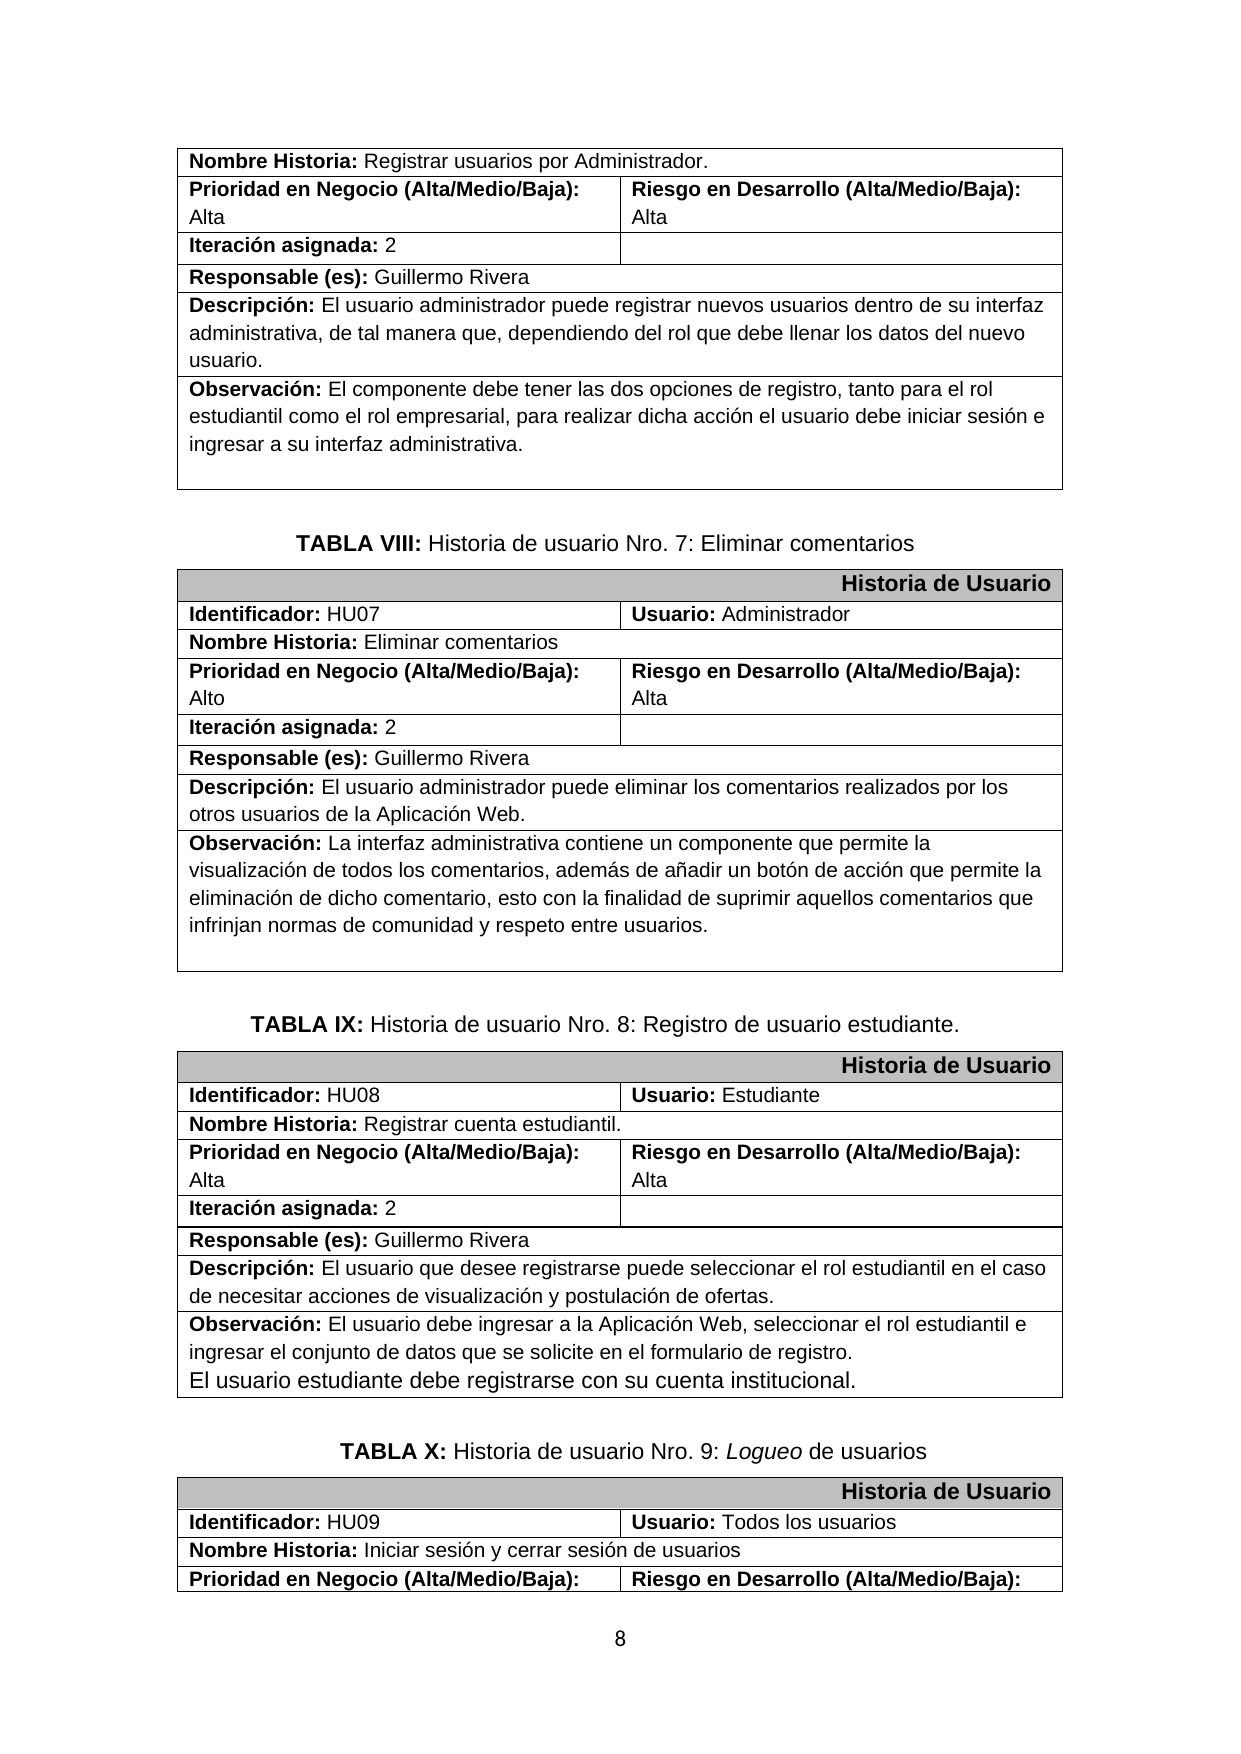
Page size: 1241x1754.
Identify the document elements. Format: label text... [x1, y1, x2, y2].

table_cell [621, 1567, 1062, 1591]
table_cell Observación: El usuario debe ingresar a la Aplicación Web, seleccionar el rol estudiantil e ingresar el conjunto de datos que se solicite en el formulario de registro. El usuario estudiante debe registrarse con su cuenta institucional. [178, 1312, 1062, 1397]
table_cell Responsable (es): Guillermo Rivera [178, 746, 1062, 773]
table_cell Iteración asignada: 2 [178, 233, 620, 263]
table_cell Nombre Historia: Eliminar comentarios [178, 630, 1062, 658]
table_cell Identificador: HU09 [178, 1510, 620, 1537]
table_cell Identificador: HU08 [178, 1083, 620, 1111]
table_cell [621, 233, 1062, 263]
table_cell Observación: La interfaz administrativa contiene un componente que permite la visualización de todos los comentarios, además de añadir un botón de acción que permite la eliminación de dicho comentario, esto con la finalidad de suprimir aquellos comentarios que infrinjan normas de comunidad y respeto entre usuarios. [178, 831, 1062, 971]
text TABLA VIII: Historia de usuario Nro. 7: Eliminar comentarios [177, 530, 1033, 556]
table_cell Nombre Historia: Registrar cuenta estudiantil. [178, 1112, 1062, 1139]
table_cell Observación: El componente debe tener las dos opciones de registro, tanto para el rol estudiantil como el rol empresarial, para realizar dicha acción el usuario debe iniciar sesión e ingresar a su interfaz administrativa. [178, 377, 1062, 489]
table_cell Riesgo en Desarrollo (Alta/Medio/Baja): Alta [621, 1140, 1062, 1195]
text TABLA X: Historia de usuario Nro. 9: Logueo de usuarios [177, 1438, 1033, 1464]
table_cell Nombre Historia: Registrar usuarios por Administrador. [178, 149, 1062, 176]
table_cell Descripción: El usuario administrador puede eliminar los comentarios realizados por los otros usuarios de la Aplicación Web. [178, 775, 1062, 829]
table_cell [621, 1196, 1062, 1226]
table_cell Prioridad en Negocio (Alta/Medio/Baja): Alto [178, 659, 620, 714]
text TABLA IX: Historia de usuario Nro. 8: Registro de usuario estudiante. [177, 1011, 1033, 1038]
table_cell Usuario: Todos los usuarios [621, 1510, 1062, 1537]
table_cell Usuario: Administrador [621, 602, 1062, 629]
table_cell Descripción: El usuario administrador puede registrar nuevos usuarios dentro de su interfaz administrativa, de tal manera que, dependiendo del rol que debe llenar los datos del nuevo usuario. [178, 293, 1062, 376]
table_cell Riesgo en Desarrollo (Alta/Medio/Baja): Alta [621, 659, 1062, 714]
table_cell Prioridad en Negocio (Alta/Medio/Baja): Alta [178, 177, 620, 232]
table_cell [621, 715, 1062, 745]
table_cell Nombre Historia: Iniciar sesión y cerrar sesión de usuarios [178, 1538, 1062, 1566]
table_cell Responsable (es): Guillermo Rivera [178, 1228, 1062, 1255]
table_cell Iteración asignada: 2 [178, 1196, 620, 1226]
table_header Historia de Usuario [178, 570, 1062, 601]
table_header Historia de Usuario [178, 1052, 1062, 1082]
table_cell Descripción: El usuario que desee registrarse puede seleccionar el rol estudiantil en el caso de necesitar acciones de visualización y postulación de ofertas. [178, 1256, 1062, 1311]
table_cell Usuario: Estudiante [621, 1083, 1062, 1111]
table_cell Identificador: HU07 [178, 602, 620, 629]
table_cell Iteración asignada: 2 [178, 715, 620, 745]
table_cell Responsable (es): Guillermo Rivera [178, 265, 1062, 292]
table_cell Riesgo en Desarrollo (Alta/Medio/Baja): Alta [621, 177, 1062, 232]
table_header Historia de Usuario [178, 1478, 1062, 1508]
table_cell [178, 1567, 620, 1591]
table_cell Prioridad en Negocio (Alta/Medio/Baja): Alta [178, 1140, 620, 1195]
